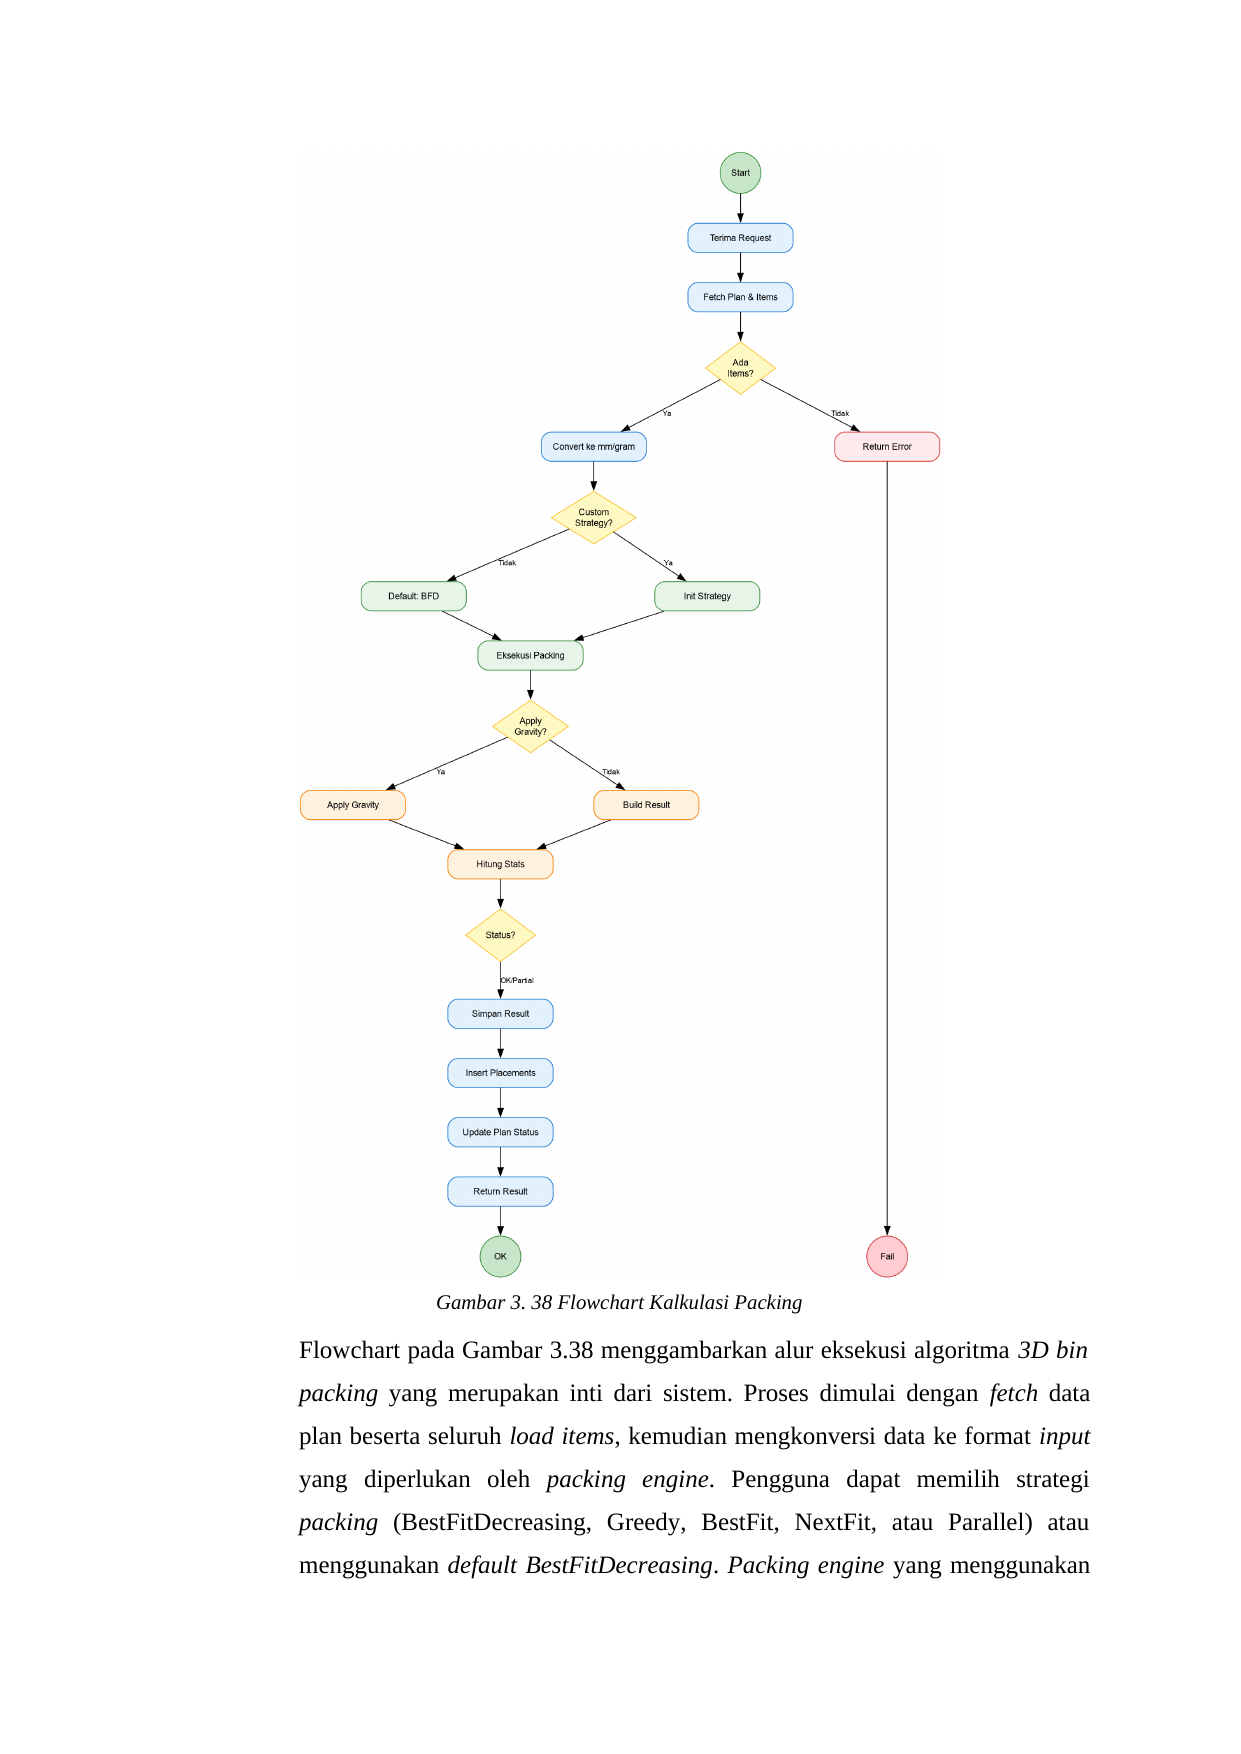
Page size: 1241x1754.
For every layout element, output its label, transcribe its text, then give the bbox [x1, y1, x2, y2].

text Gambar 3. 38 Flowchart Kalkulasi Packing [150, 1290, 1090, 1314]
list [299, 1335, 1090, 1579]
picture [297, 150, 943, 1280]
